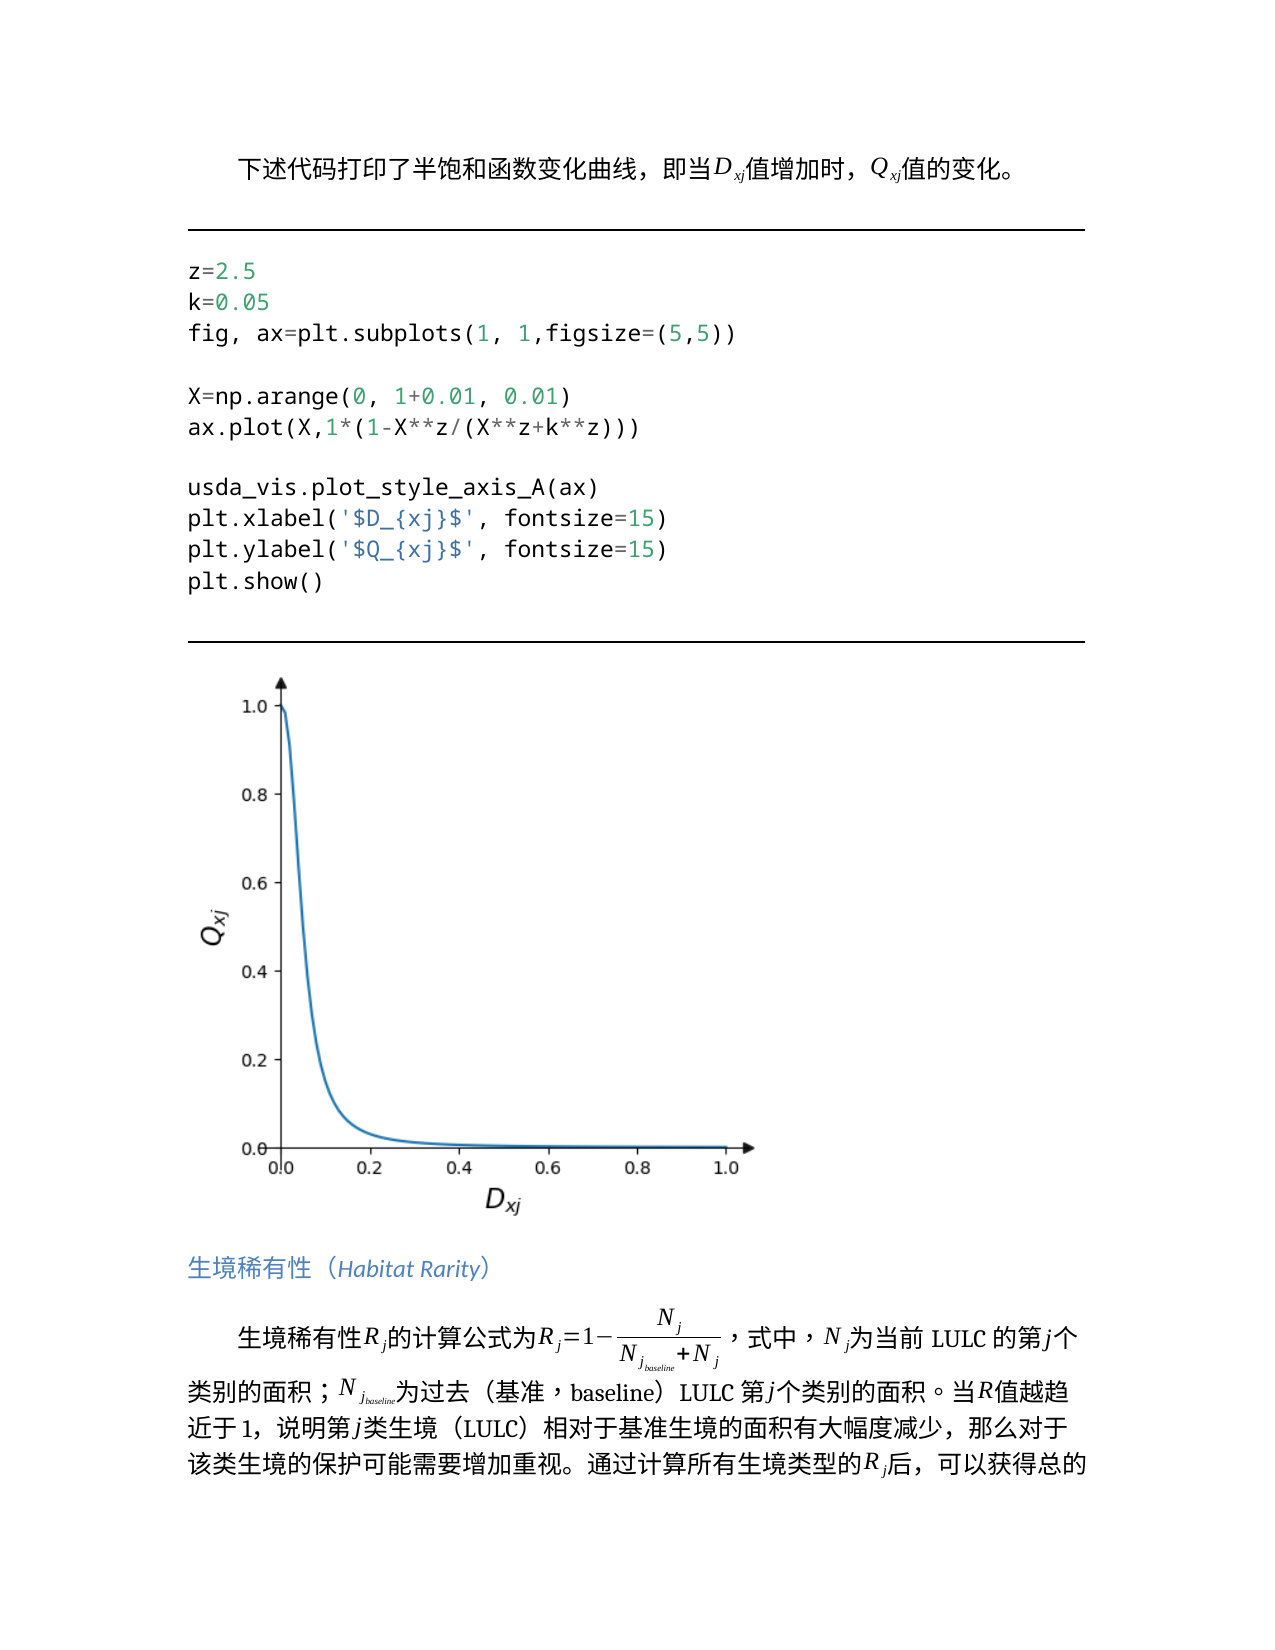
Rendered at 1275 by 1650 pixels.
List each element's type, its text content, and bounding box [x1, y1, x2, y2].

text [187, 1304, 1087, 1481]
subtitle 生境稀有性（Habitat Rarity） [187, 1251, 1087, 1285]
text z=2.5 k=0.05 fig, ax=plt.subplots(1, 1,figsize=(5,5)) X=np.arange(0, 1+0.01, 0.01) ax.plot(X,1*(1-X**z/(X**z+k**z))) usda_vis.plot_style_axis_A(ax) plt.xlabel('$D_{xj}$', fontsize=15) plt.ylabel('$Q_{xj}$', fontsize=15) plt.show() [187, 254, 1087, 596]
text 下述代码打印了半饱和函数变化曲线，即当值增加时，值的变化。 [187, 150, 1087, 186]
picture [187, 666, 766, 1231]
